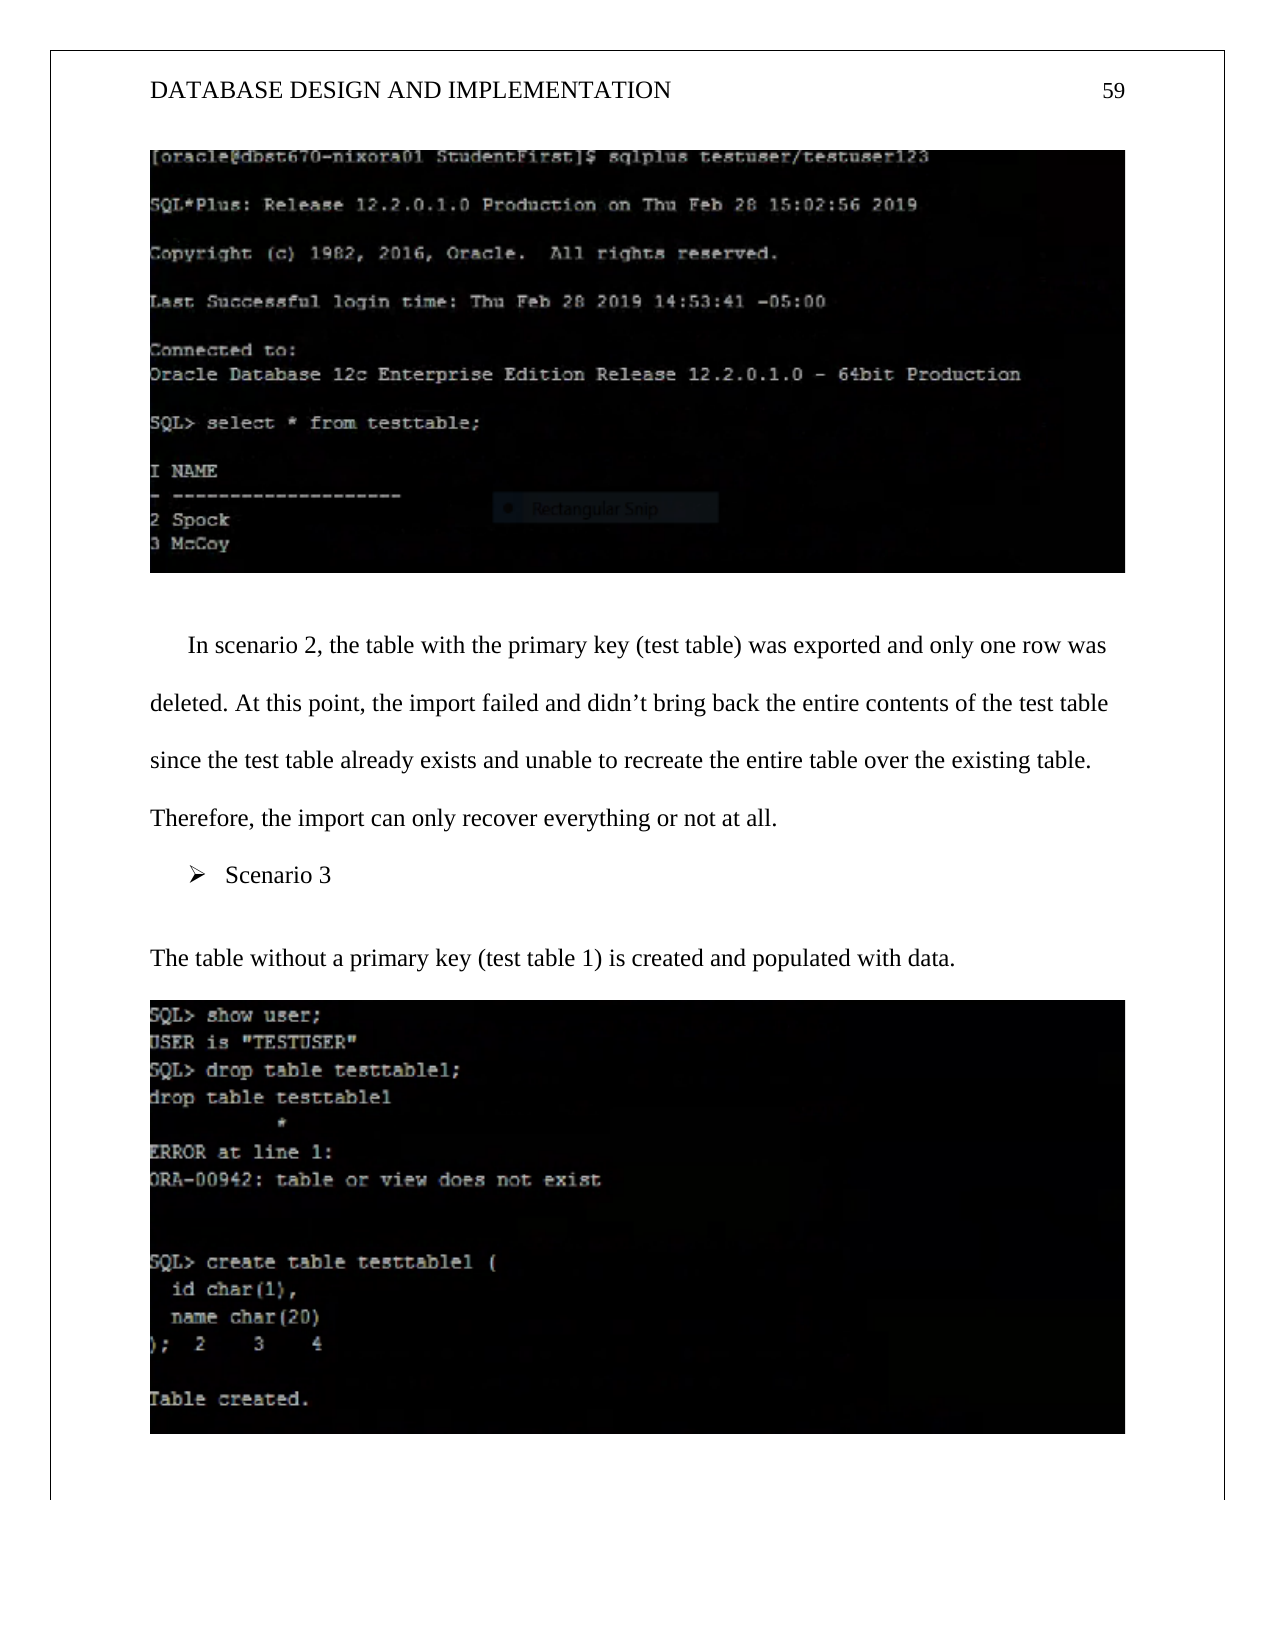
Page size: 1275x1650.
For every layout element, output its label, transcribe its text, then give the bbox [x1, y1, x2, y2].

text The table without a primary key (test table 1) is created and populated with data. [150, 943, 1125, 972]
picture [150, 1000, 1125, 1434]
text In scenario 2, the table with the primary key (test table) was exported and only one row was deleted. At this point, the import failed and didn’t bring back the entire contents of the test table since the test table already exists and unable to recreate the entire table over the existing table. Therefore, the import can only recover everything or not at all. [150, 630, 1125, 832]
list Scenario 3 [187, 860, 1125, 889]
picture [150, 150, 1125, 573]
